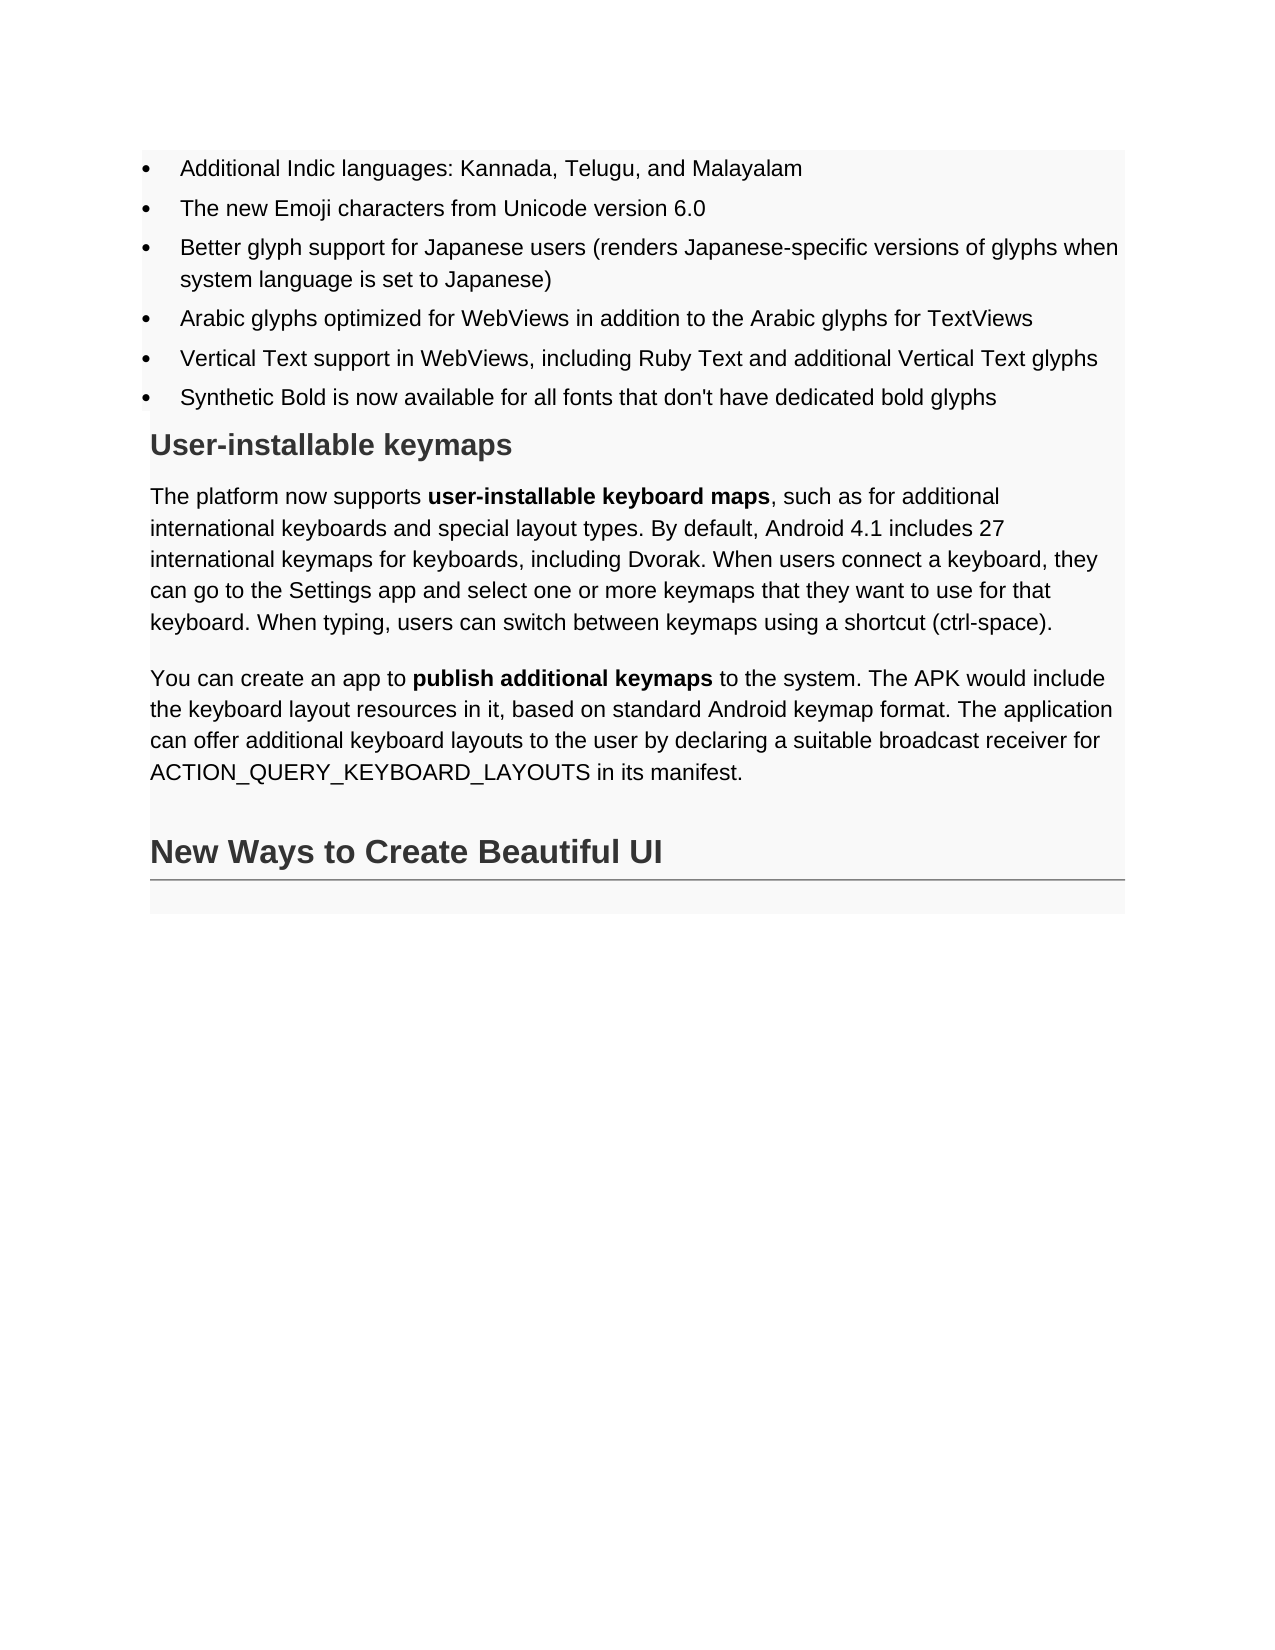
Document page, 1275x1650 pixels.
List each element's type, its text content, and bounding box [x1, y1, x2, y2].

list Arabic glyphs optimized for WebViews in addition to the Arabic glyphs for TextViews [142, 300, 1125, 331]
subtitle New Ways to Create Beautiful UI [150, 818, 1125, 871]
text The platform now supports user-installable keyboard maps, such as for additional international keyboards and special layout types. By default, Android 4.1 includes 27 international keymaps for keyboards, including Dvorak. When users connect a keyboard, they can go to the Settings app and select one or more keymaps that they want to use for that keyboard. When typing, users can switch between keymaps using a shortcut (ctrl-space). [150, 478, 1125, 635]
list Synthetic Bold is now available for all fonts that don't have dedicated bold glyphs [142, 379, 1125, 411]
list The new Emoji characters from Unicode version 6.0 [142, 189, 1125, 221]
text You can create an app to publish additional keymaps to the system. The APK would include the keyboard layout resources in it, based on standard Android keymap format. The application can offer additional keyboard layouts to the user by declaring a suitable broadcast receiver for ACTION_QUERY_KEYBOARD_LAYOUTS in its manifest. [150, 660, 1125, 785]
list Additional Indic languages: Kannada, Telugu, and Malayalam [142, 150, 1125, 181]
list Better glyph support for Japanese users (renders Japanese-specific versions of glyphs when system language is set to Japanese) [142, 229, 1125, 292]
list Vertical Text support in WebViews, including Ruby Text and additional Vertical Text glyphs [142, 340, 1125, 371]
subtitle User-installable keymaps [150, 427, 1125, 462]
